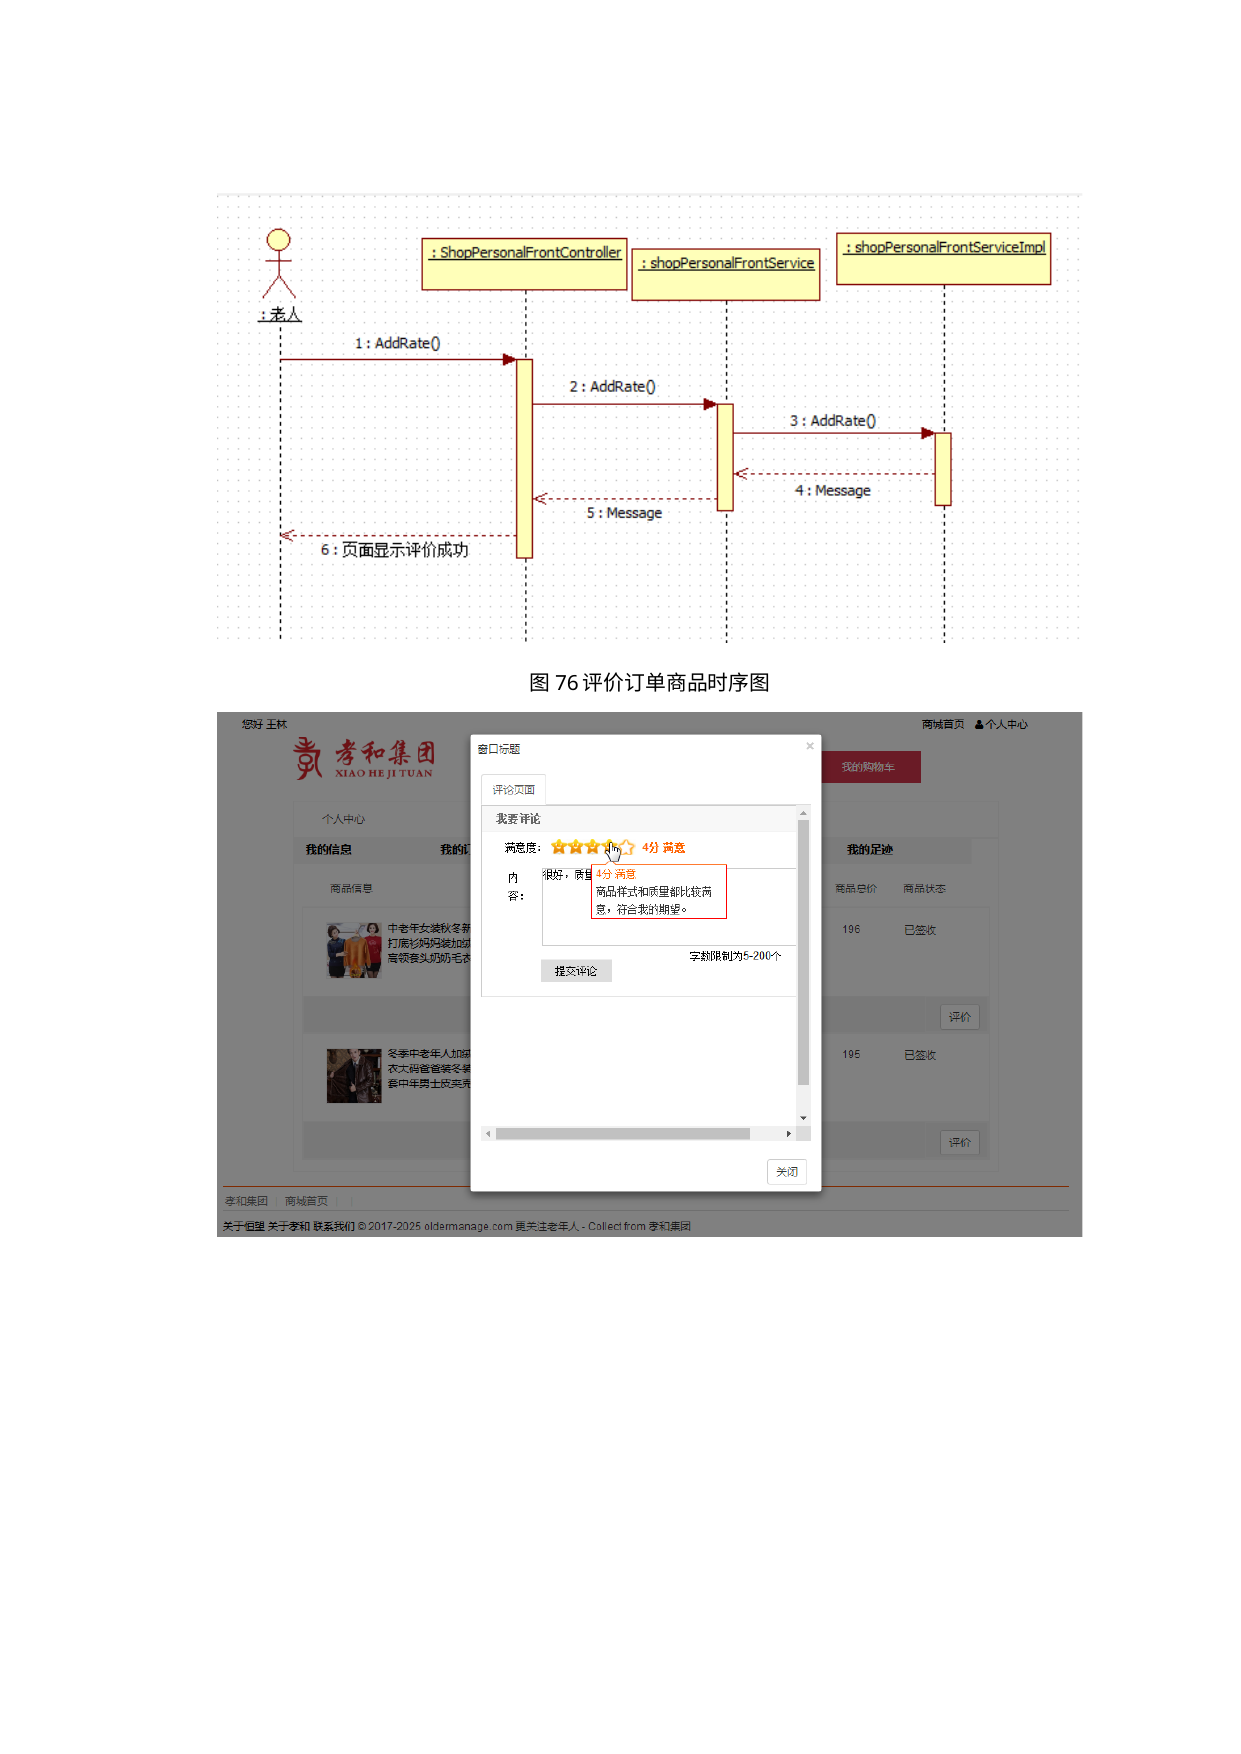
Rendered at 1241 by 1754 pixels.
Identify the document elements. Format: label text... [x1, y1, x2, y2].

text 图 76评价订单商品时序图 [177, 665, 1122, 697]
picture [217, 712, 1083, 1237]
picture [217, 192, 1083, 643]
